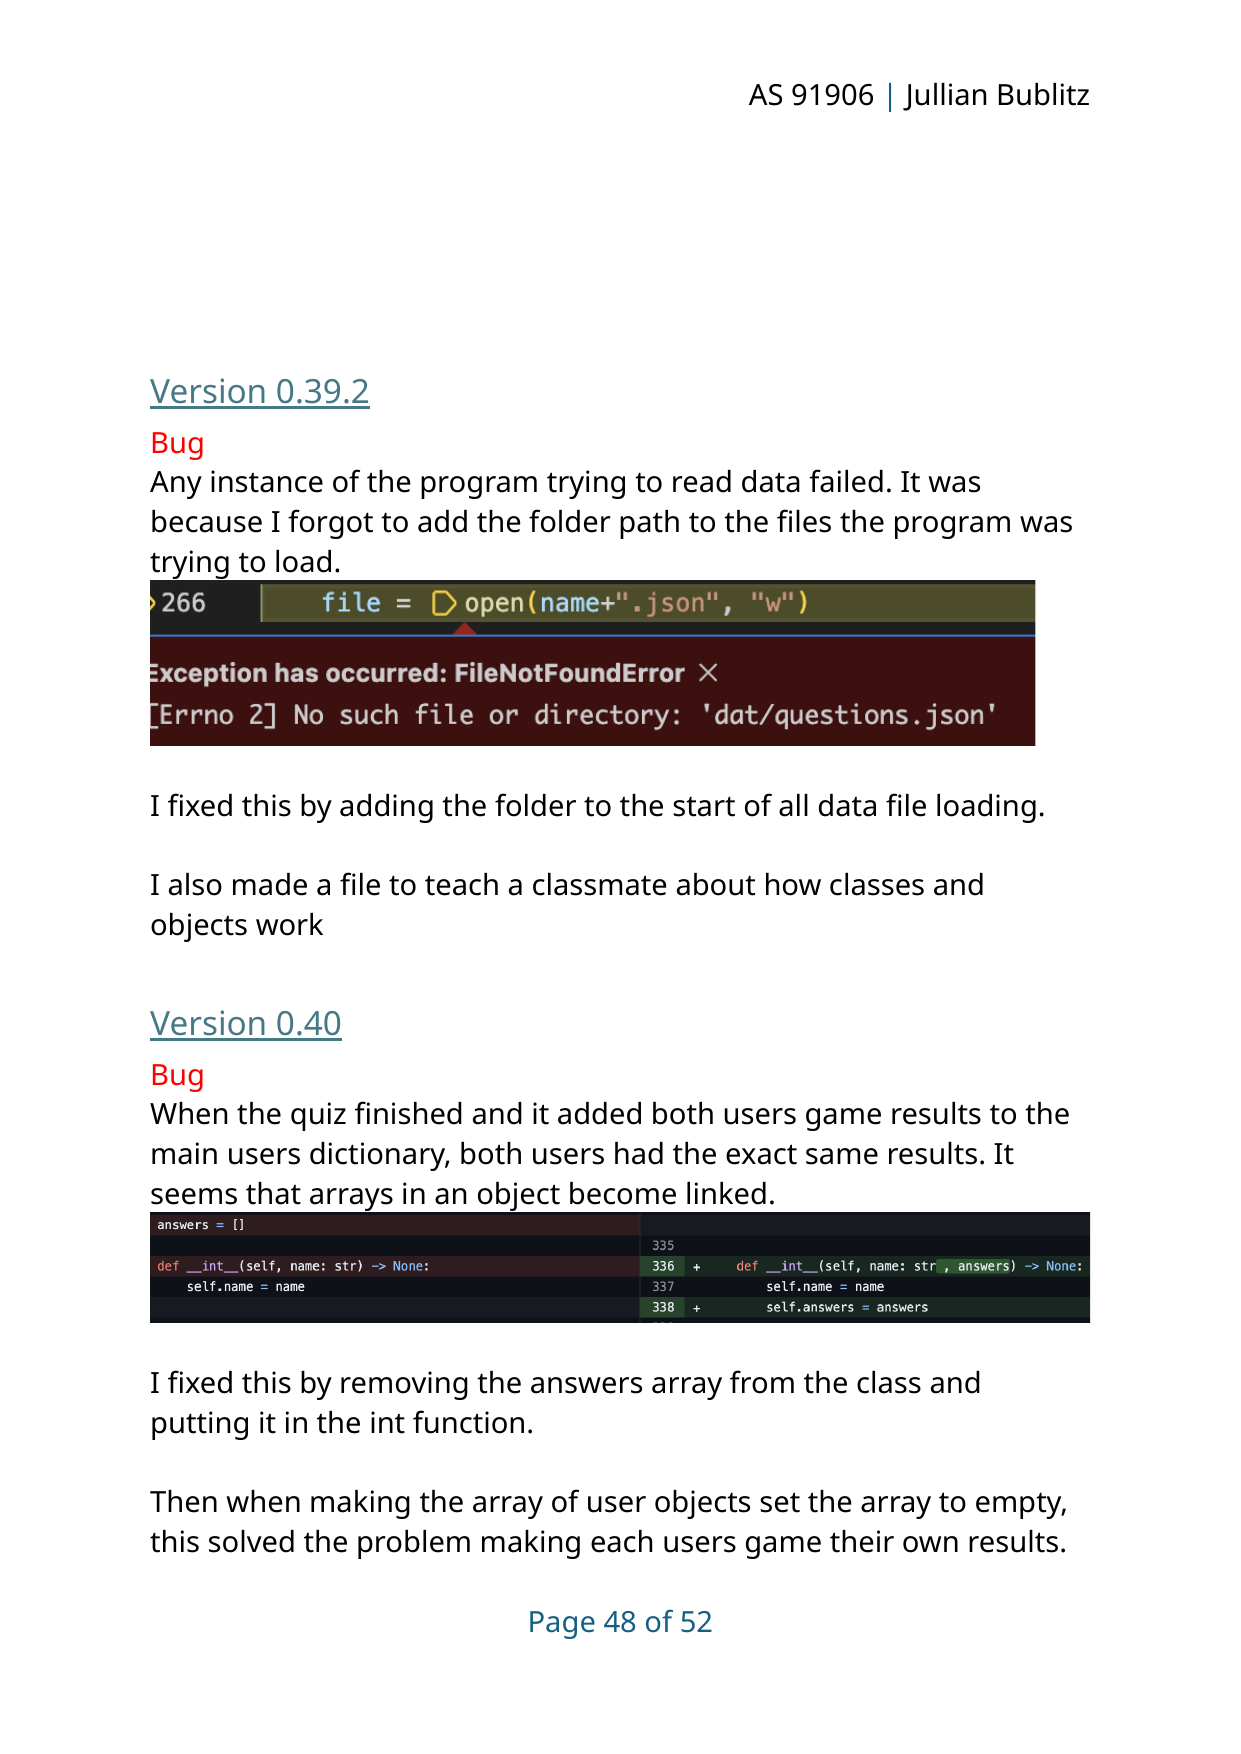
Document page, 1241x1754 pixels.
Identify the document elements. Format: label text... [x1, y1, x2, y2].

text I fixed this by adding the folder to the start of all data file loading. [150, 785, 1090, 825]
text Bug [150, 422, 1090, 462]
text I also made a file to teach a classmate about how classes and objects work [150, 864, 1090, 944]
subtitle Version 0.39.2 [150, 368, 1090, 414]
subtitle Version 0.40 [150, 1000, 1090, 1046]
text When the quiz finished and it added both users game results to the main users dictionary, both users had the exact same results. It seems that arrays in an object become linked. [150, 1093, 1090, 1212]
text Bug [150, 1054, 1090, 1093]
picture [150, 580, 1036, 746]
text I fixed this by removing the answers array from the class and putting it in the int function. [150, 1362, 1090, 1442]
text Then when making the array of user objects set the array to empty, this solved the problem making each users game their own results. [150, 1482, 1090, 1561]
picture [150, 1212, 1091, 1323]
